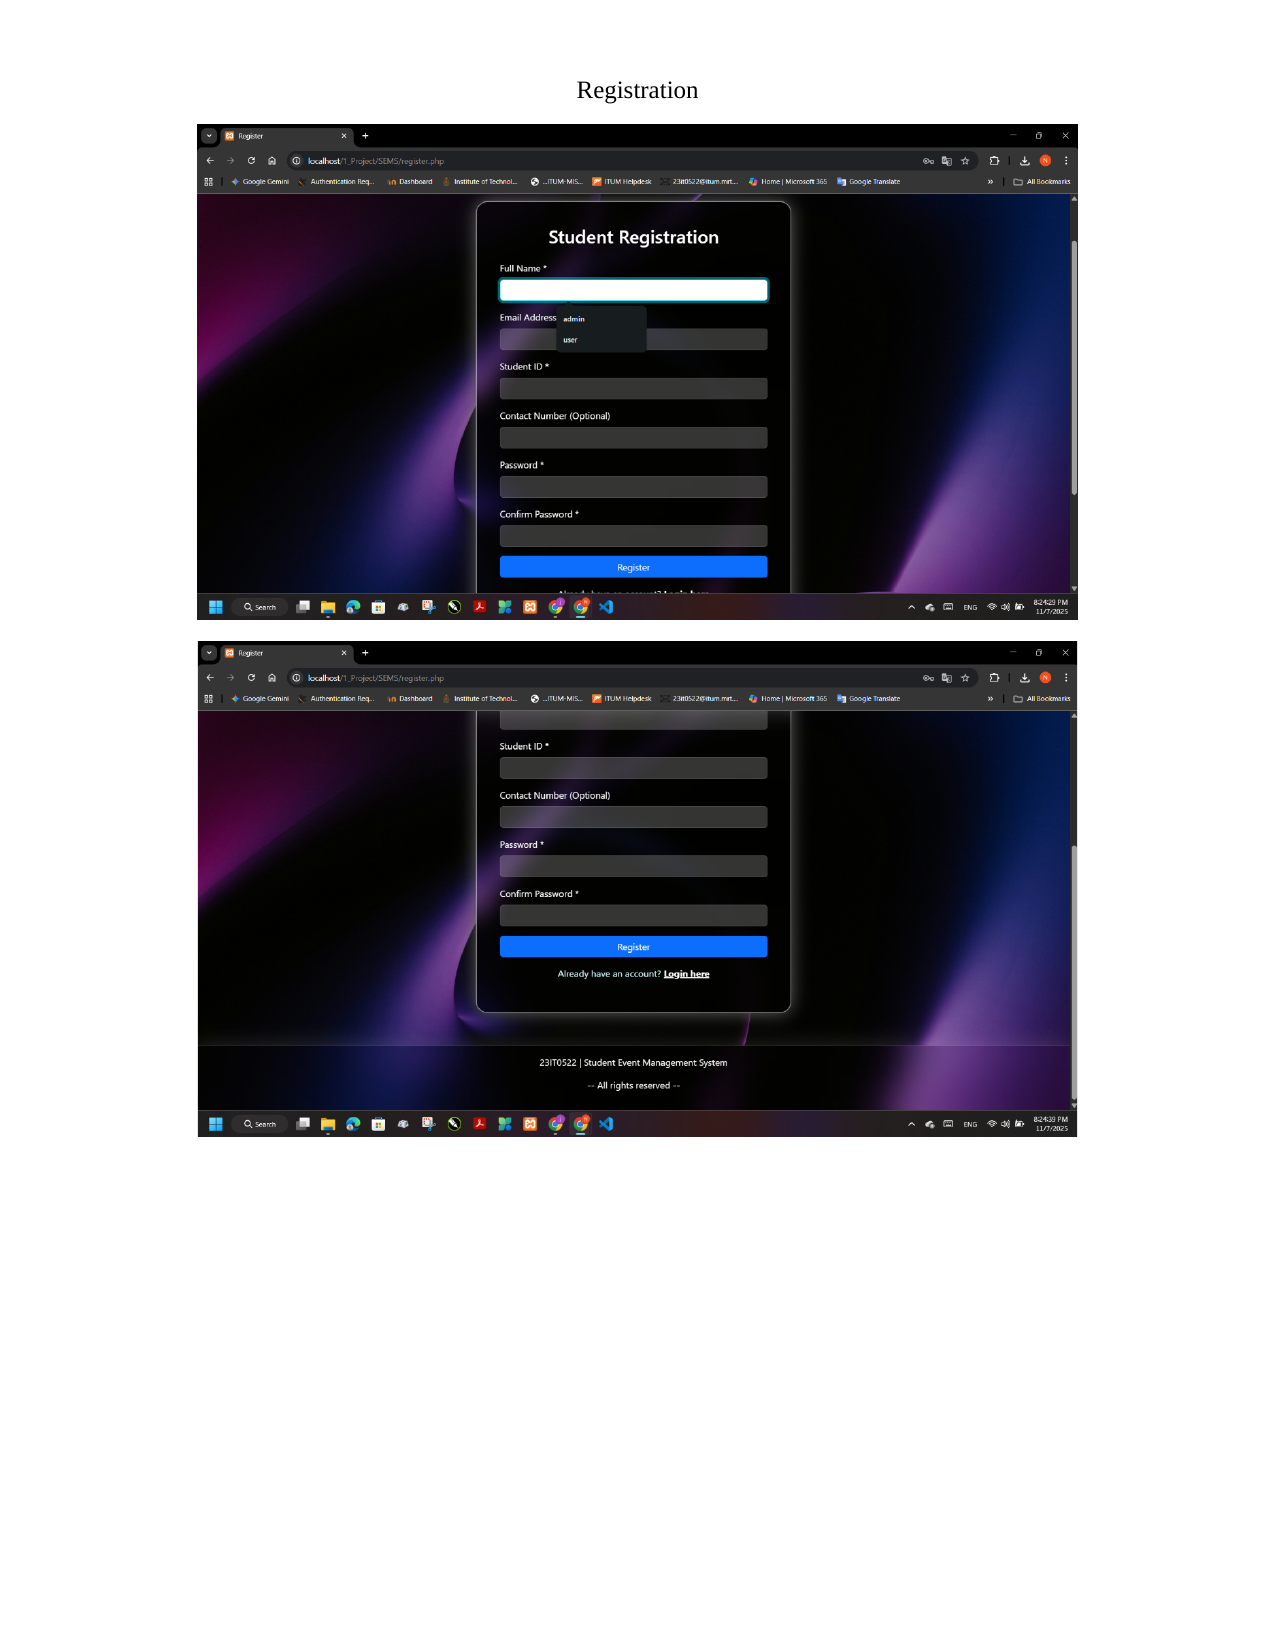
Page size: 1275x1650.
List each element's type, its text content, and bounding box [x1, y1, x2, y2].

picture [197, 641, 1078, 1137]
text Registration [75, 75, 1200, 104]
picture [197, 124, 1078, 620]
